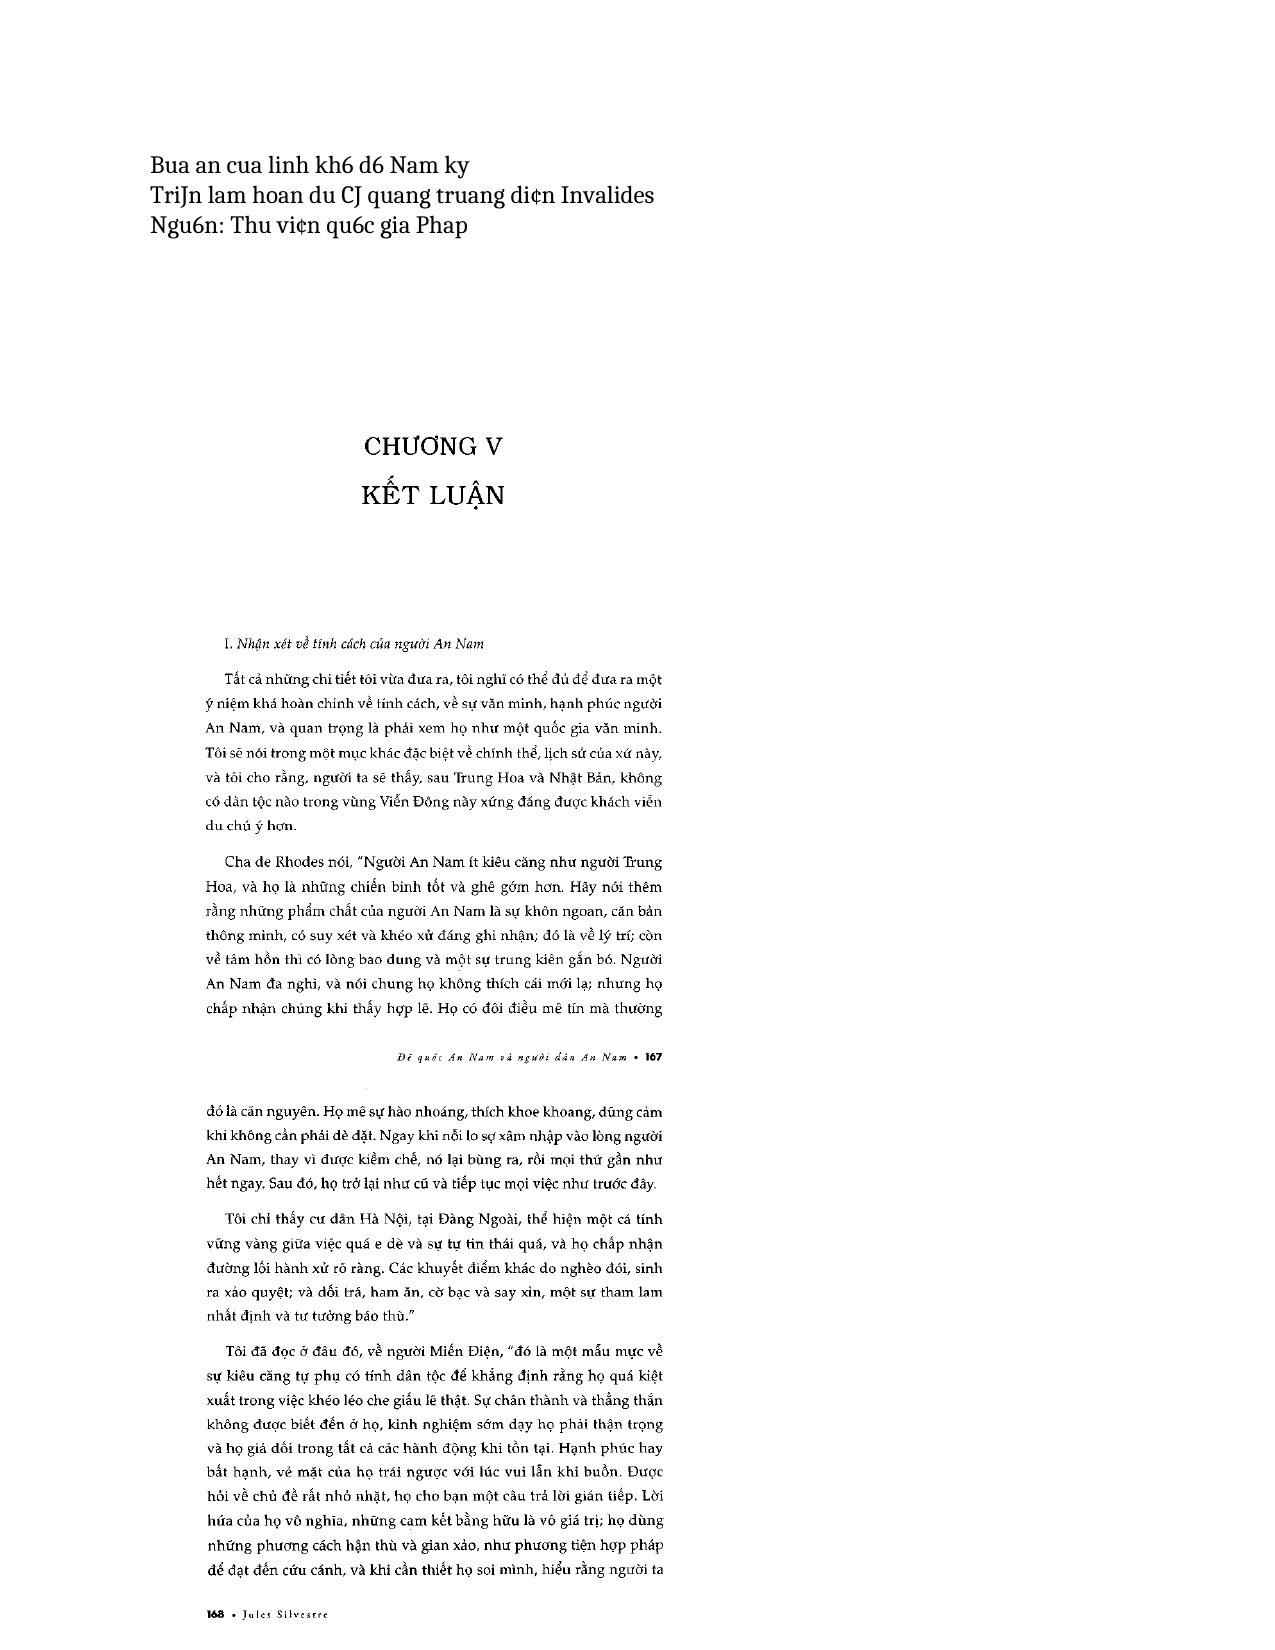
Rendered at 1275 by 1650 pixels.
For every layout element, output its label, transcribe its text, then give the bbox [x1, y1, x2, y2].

text Ngu6n: Thu vi¢n qu6c gia Phap [150, 210, 1125, 240]
text Bua an cua linh kh6 d6 Nam ky [150, 150, 1125, 180]
picture [150, 240, 713, 1650]
text TriJn lam hoan du CJ quang truang di¢n Invalides [150, 180, 1125, 210]
